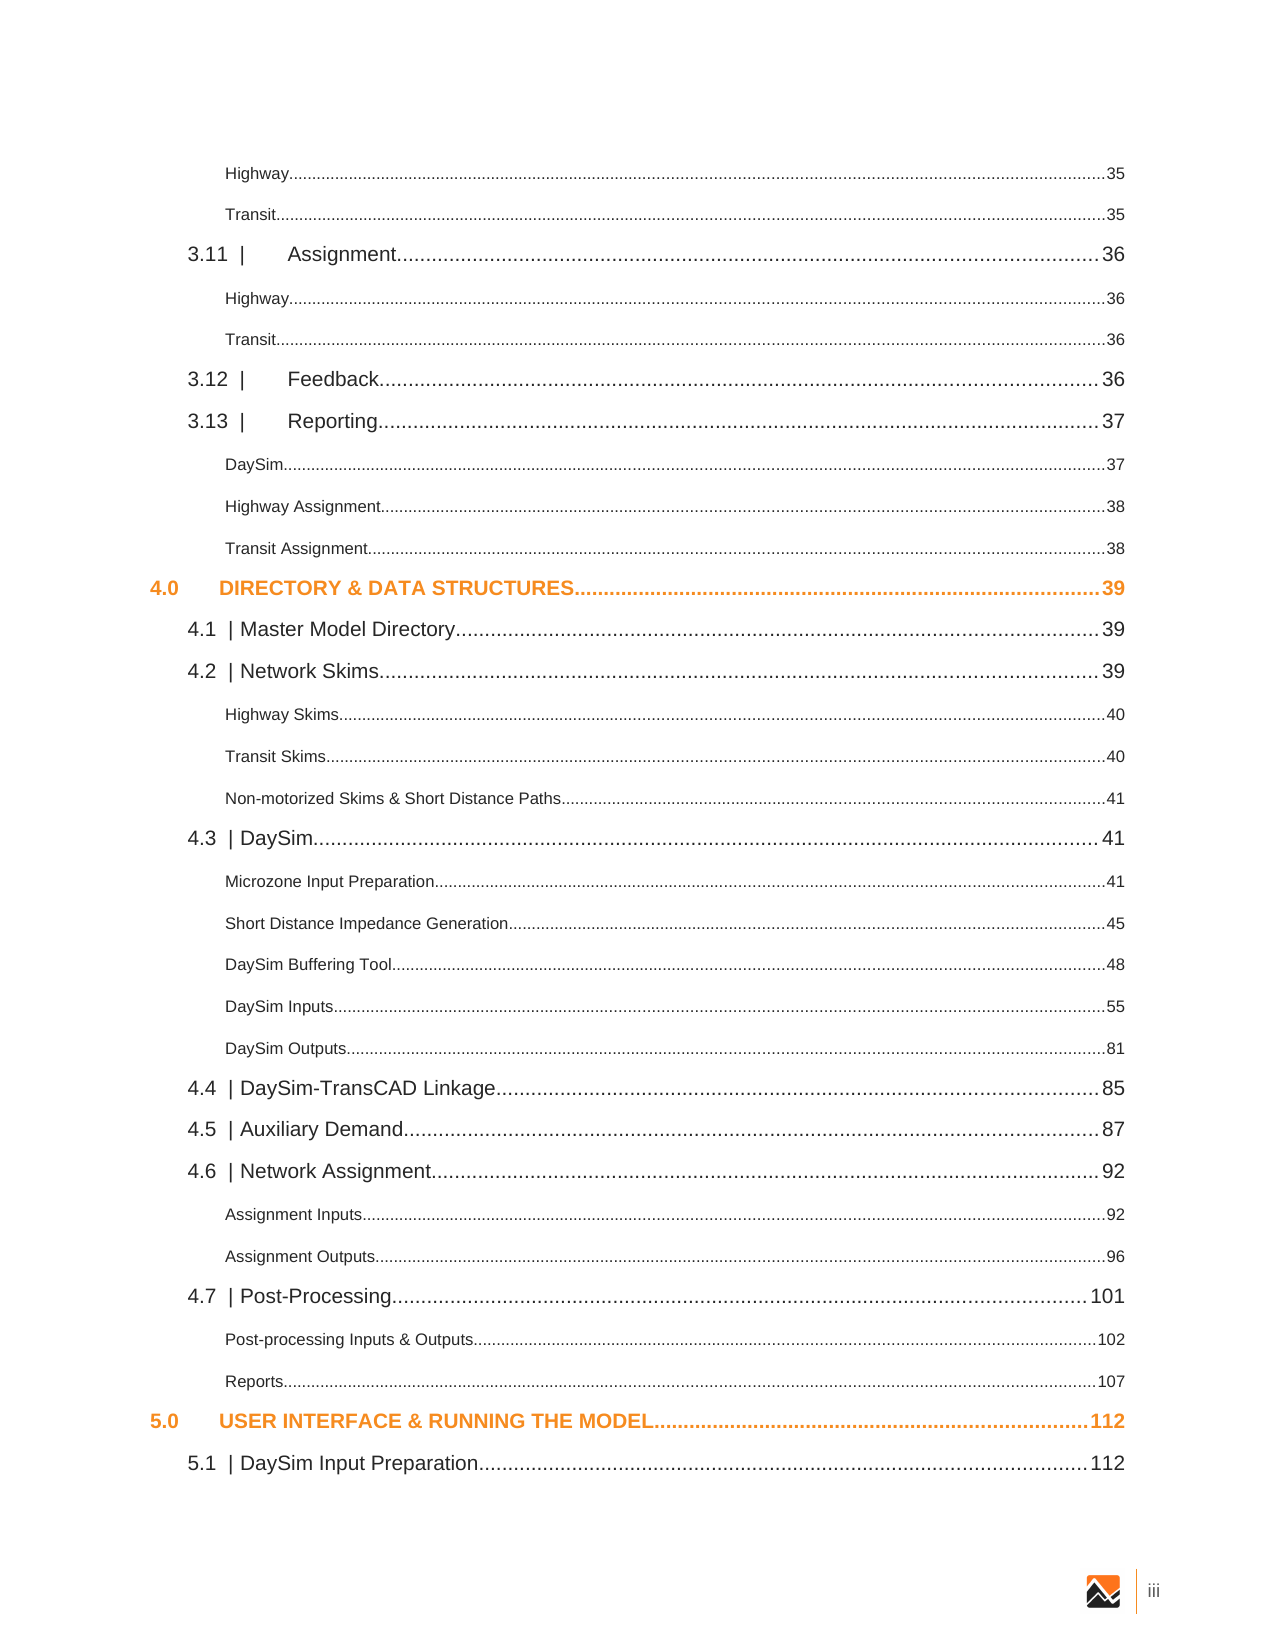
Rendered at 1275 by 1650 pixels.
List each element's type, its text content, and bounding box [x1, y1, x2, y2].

text Highway Assignment 38 [225, 485, 1125, 516]
text Transit Assignment 38 [225, 526, 1125, 558]
text Highway Skims 40 [225, 693, 1125, 724]
text Non-motorized Skims & Short Distance Paths 41 [225, 776, 1125, 808]
text Transit 36 [225, 318, 1125, 349]
text 4.2 | Network Skims 39 [187, 651, 1125, 683]
text 5.0 User Interface & Running the Model 112 [150, 1401, 1125, 1433]
text 5.1 | DaySim Input Preparation 112 [187, 1443, 1125, 1474]
text Post-processing Inputs & Outputs 102 [225, 1318, 1125, 1349]
picture [1080, 1568, 1125, 1614]
text Short Distance Impedance Generation 45 [225, 901, 1125, 933]
text 4.5 | Auxiliary Demand 87 [187, 1110, 1125, 1141]
text Assignment Outputs 96 [225, 1235, 1125, 1266]
text 4.4 | DaySim-TransCAD Linkage 85 [187, 1068, 1125, 1099]
text 4.7 | Post-Processing 101 [187, 1276, 1125, 1308]
text Assignment Inputs 92 [225, 1193, 1125, 1224]
text 4.3 | DaySim 41 [187, 818, 1125, 849]
text 4.6 | Network Assignment 92 [187, 1151, 1125, 1183]
text Transit Skims 40 [225, 735, 1125, 766]
text 3.13 | Reporting 37 [187, 401, 1125, 433]
text 3.12 | Feedback 36 [187, 360, 1125, 391]
text DaySim 37 [225, 443, 1125, 474]
text DaySim Outputs 81 [225, 1026, 1125, 1058]
text Microzone Input Preparation 41 [225, 860, 1125, 891]
text 4.1 | Master Model Directory 39 [187, 610, 1125, 641]
text 3.11 | Assignment 36 [187, 235, 1125, 266]
text Highway 35 [225, 151, 1125, 183]
text Reports 107 [225, 1360, 1125, 1391]
text 4.0 Directory & Data Structures 39 [150, 568, 1125, 599]
text Highway 36 [225, 276, 1125, 308]
text DaySim Inputs 55 [225, 985, 1125, 1016]
text Transit 35 [225, 193, 1125, 224]
text DaySim Buffering Tool 48 [225, 943, 1125, 974]
